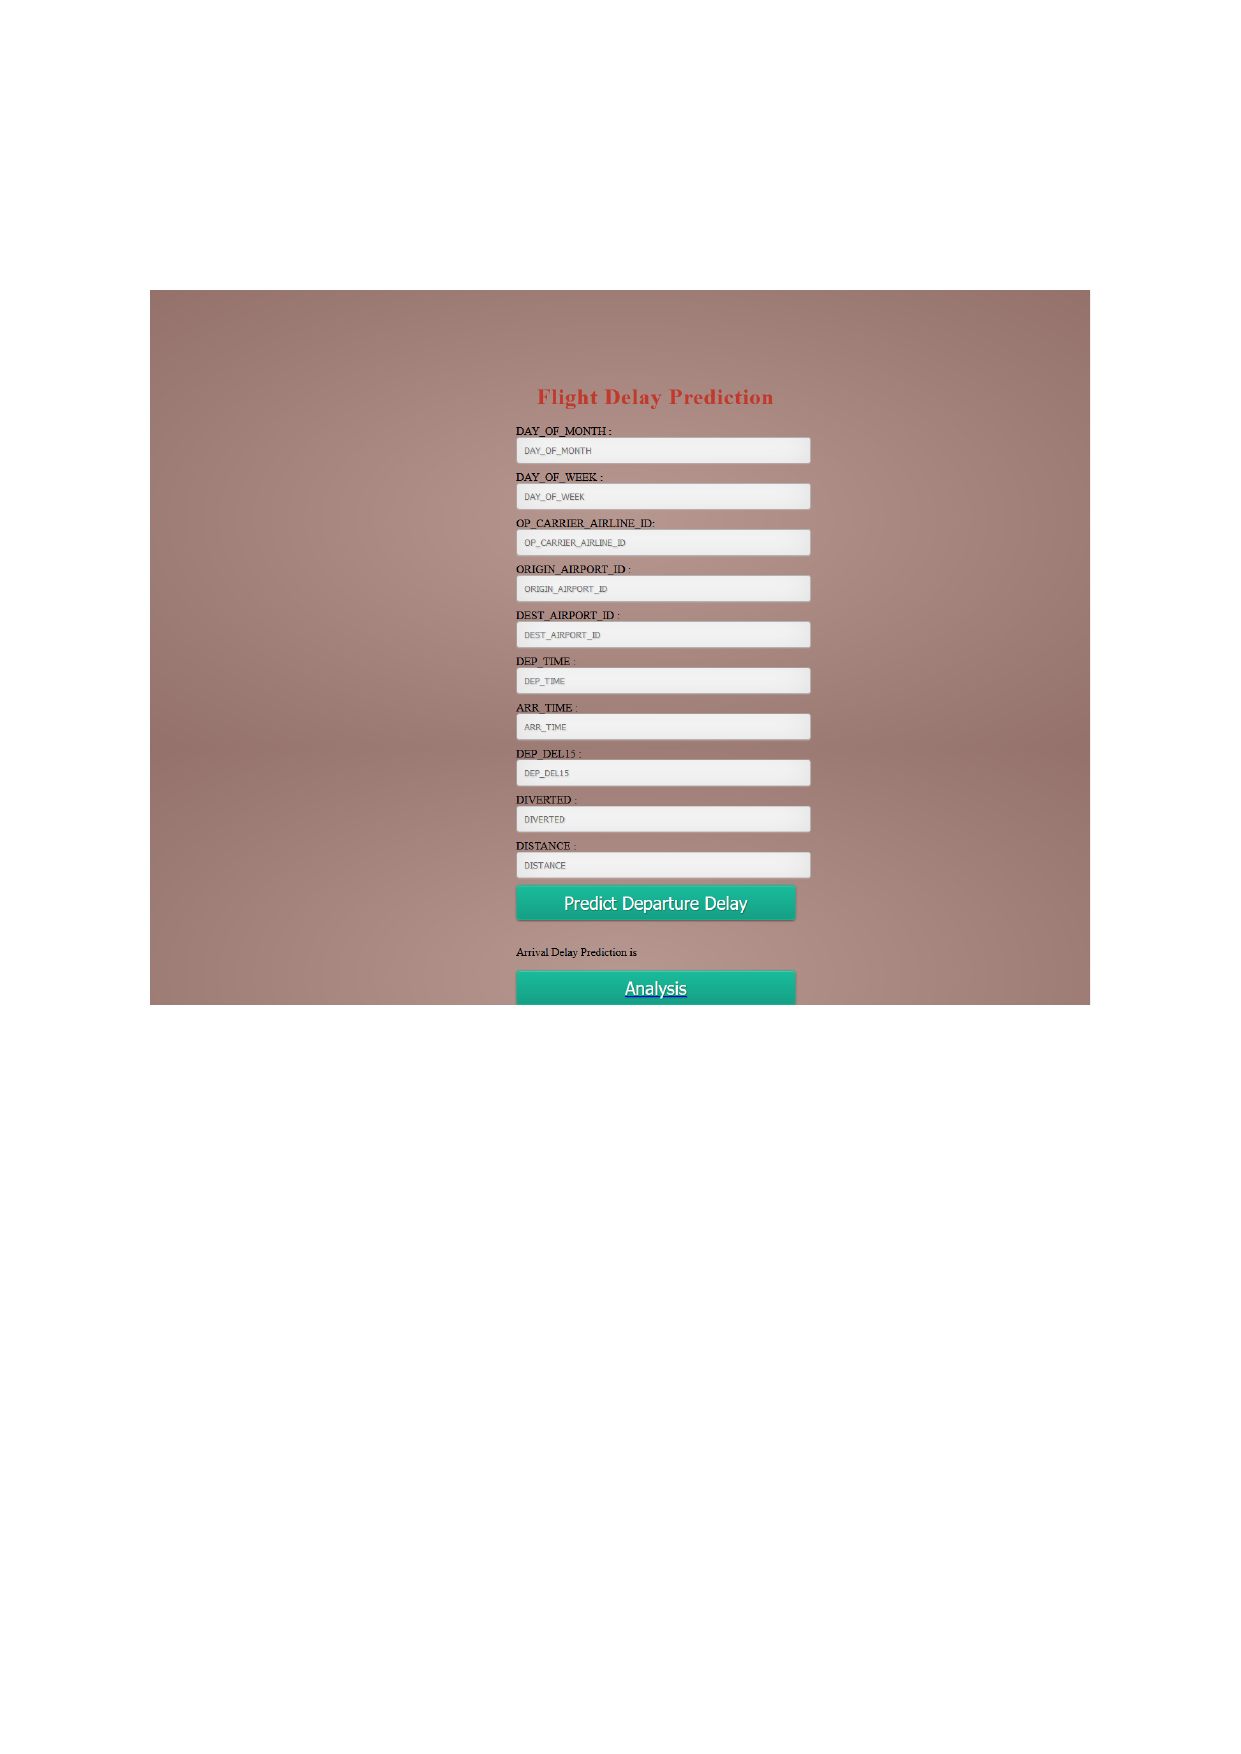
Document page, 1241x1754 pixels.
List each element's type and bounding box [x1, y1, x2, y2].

picture [150, 290, 1091, 1005]
